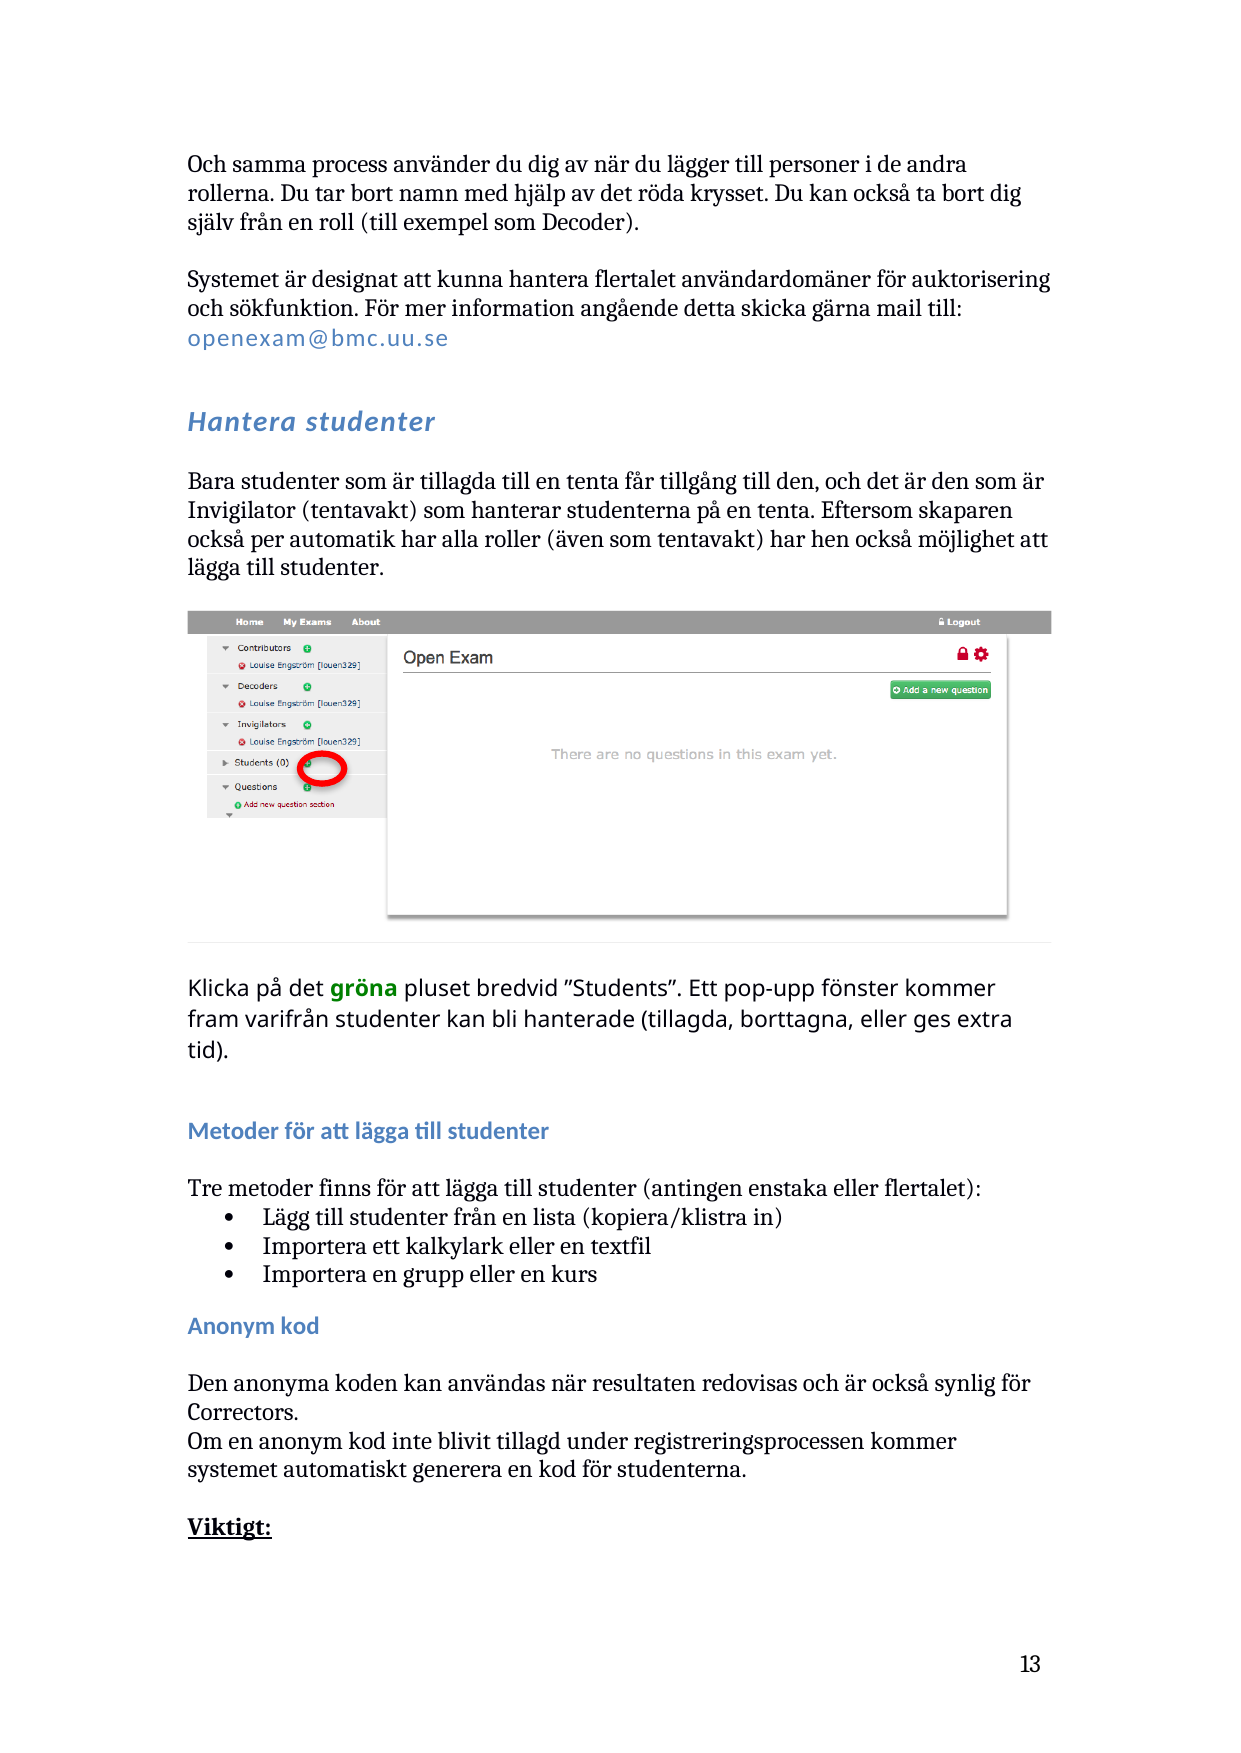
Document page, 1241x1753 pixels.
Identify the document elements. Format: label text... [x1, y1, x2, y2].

text Systemet är designat att kunna hantera flertalet användardomäner för auktorisering och sökfunktion. För mer information angående detta skicka gärna mail till: openexam@bmc.uu.se [187, 265, 1053, 353]
text Klicka på det gröna pluset bredvid ”Students”. Ett pop-upp fönster kommer fram varifrån studenter kan bli hanterade (tillagda, borttagna, eller ges extra tid). [187, 971, 1053, 1065]
list Lägg till studenter från en lista (kopiera/klistra in) [225, 1203, 1053, 1232]
text Viktigt: [187, 1513, 1053, 1542]
text Den anonyma koden kan användas när resultaten redovisas och är också synlig för Correctors. [187, 1369, 1053, 1427]
text Om en anonym kod inte blivit tillagd under registreringsprocessen kommer systemet automatiskt generera en kod för studenterna. [187, 1427, 1053, 1484]
text Och samma process använder du dig av när du lägger till personer i de andra rollerna. Du tar bort namn med hjälp av det röda krysset. Du kan också ta bort dig själv från en roll (till exempel som Decoder). [187, 150, 1053, 236]
subtitle Anonym kod [187, 1310, 1053, 1340]
list Importera ett kalkylark eller en textfil [225, 1232, 1053, 1260]
picture [187, 610, 1052, 943]
text Bara studenter som är tillagda till en tenta får tillgång till den, och det är den som är Invigilator (tentavakt) som hanterar studenterna på en tenta. Eftersom skaparen också per automatik har alla roller (även som tentavakt) har hen också möjlighet att lägga till studenter. [187, 467, 1053, 582]
text Tre metoder finns för att lägga till studenter (antingen enstaka eller flertalet): [187, 1174, 1053, 1203]
subtitle Hantera studenter [187, 403, 1053, 438]
subtitle Metoder för att lägga till studenter [187, 1115, 1053, 1145]
list Importera en grupp eller en kurs [225, 1260, 1053, 1289]
